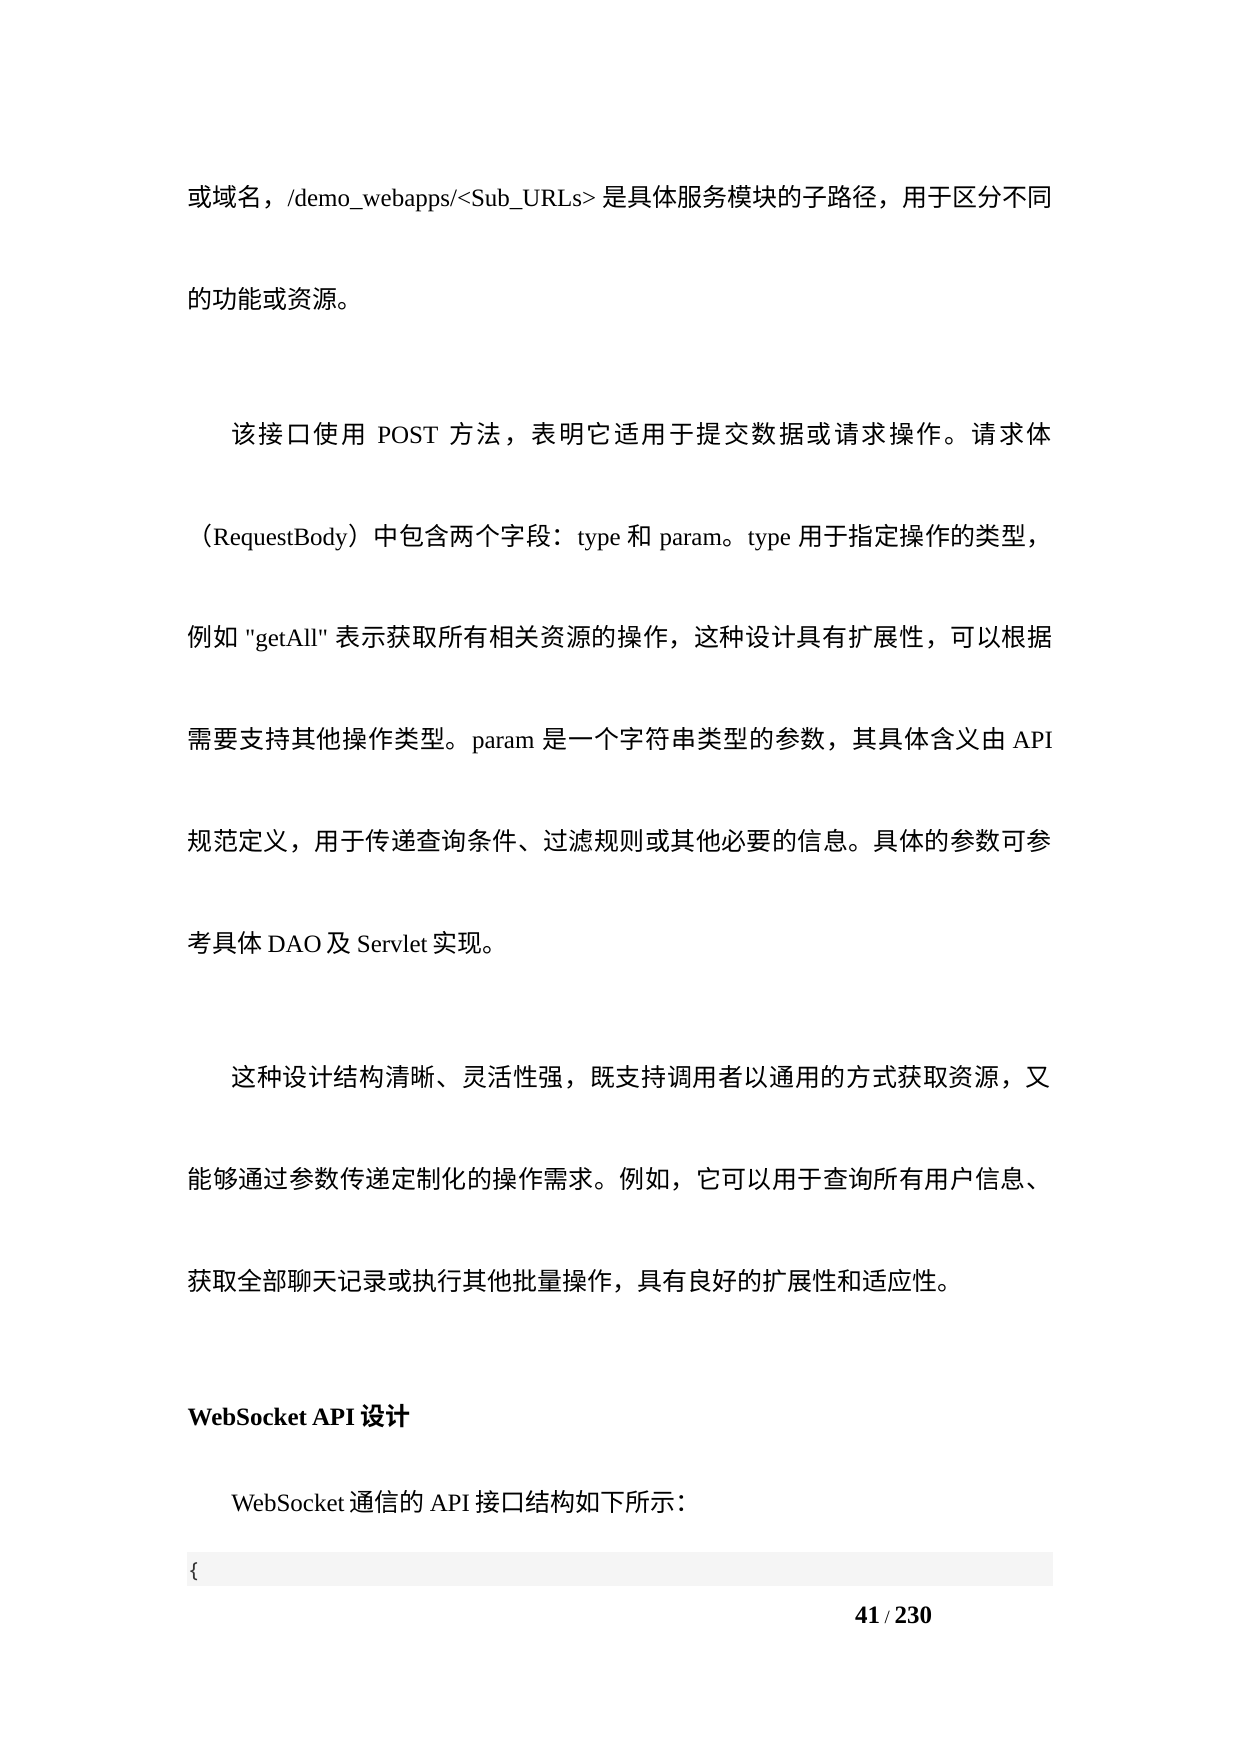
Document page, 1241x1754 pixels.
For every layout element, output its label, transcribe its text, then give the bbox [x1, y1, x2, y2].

text WebSocket API设计 [187, 1380, 1053, 1448]
text WebSocket通信的API接口结构如下所示： [187, 1466, 1053, 1534]
text 该接口使用 POST 方法，表明它适用于提交数据或请求操作。请求体（RequestBody）中包含两个字段：type 和 param。type 用于指定操作的类型，例如 "getAll" 表示获取所有相关资源的操作，这种设计具有扩展性，可以根据需要支持其他操作类型。param 是一个字符串类型的参数，其具体含义由API规范定义，用于传递查询条件、过滤规则或其他必要的信息。具体的参数可参考具体DAO及Servlet实现。 [187, 398, 1053, 976]
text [187, 162, 1053, 332]
text { [187, 1552, 1053, 1586]
text 这种设计结构清晰、灵活性强，既支持调用者以通用的方式获取资源，又能够通过参数传递定制化的操作需求。例如，它可以用于查询所有用户信息、获取全部聊天记录或执行其他批量操作，具有良好的扩展性和适应性。 [187, 1042, 1053, 1314]
